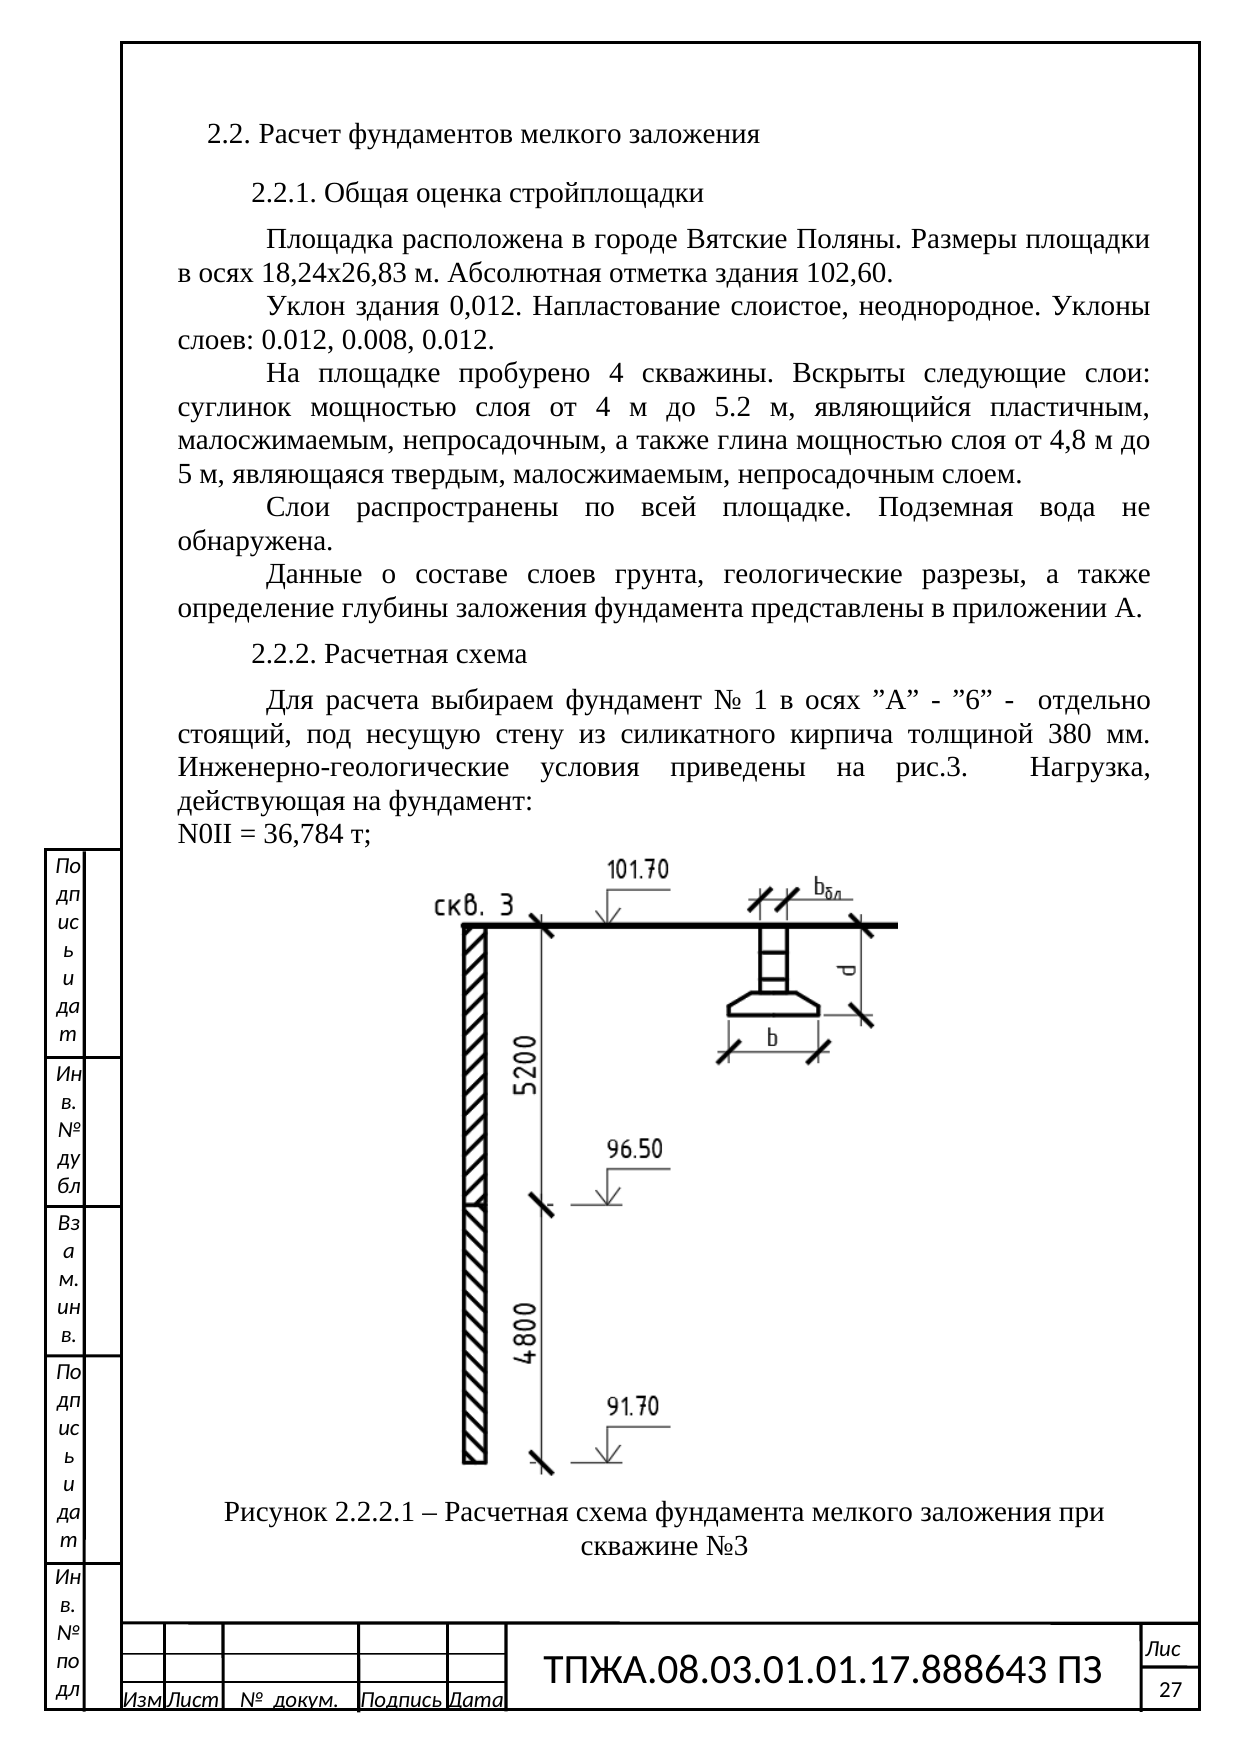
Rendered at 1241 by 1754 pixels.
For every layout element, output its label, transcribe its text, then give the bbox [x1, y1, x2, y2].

text Уклон здания 0,012. Напластование слоистое, неоднородное. Уклоны слоев: 0.012, 0.008, 0.012. [177, 288, 1152, 355]
text Данные о составе слоев грунта, геологические разрезы, а также определение глубины заложения фундамента представлены в приложении А. [177, 557, 1152, 624]
text N0II = 36,784 т; [177, 816, 1152, 850]
text Слои распространены по всей площадке. Подземная вода не обнаружена. [177, 489, 1152, 557]
text Для расчета выбираем фундамент № 1 в осях ”А” - ”6” - отдельно стоящий, под несущую стену из силикатного кирпича толщиной 380 мм. Инженерно-геологические условия приведены на рис.3. Нагрузка, действующая на фундамент: [177, 682, 1152, 816]
text 2.2.1. Общая оценка стройплощадки [251, 175, 1152, 209]
text На площадке пробурено 4 скважины. Вскрыты следующие слои: суглинок мощностью слоя от 4 м до 5.2 м, являющийся пластичным, малосжимаемым, непросадочным, а также глина мощностью слоя от 4,8 м до 5 м, являющаяся твердым, малосжимаемым, непросадочным слоем. [177, 355, 1152, 489]
text 2.2.2. Расчетная схема [251, 636, 1152, 670]
text Расчет фундаментов мелкого заложения [207, 117, 1152, 150]
text Рисунок 2.2.2.1 – Расчетная схема фундамента мелкого заложения при скважине №3 [177, 1494, 1152, 1562]
text Площадка расположена в городе Вятские Поляны. Размеры площадки в осях 18,24x26,83 м. Абсолютная отметка здания 102,60. [177, 221, 1152, 288]
picture [430, 850, 898, 1482]
